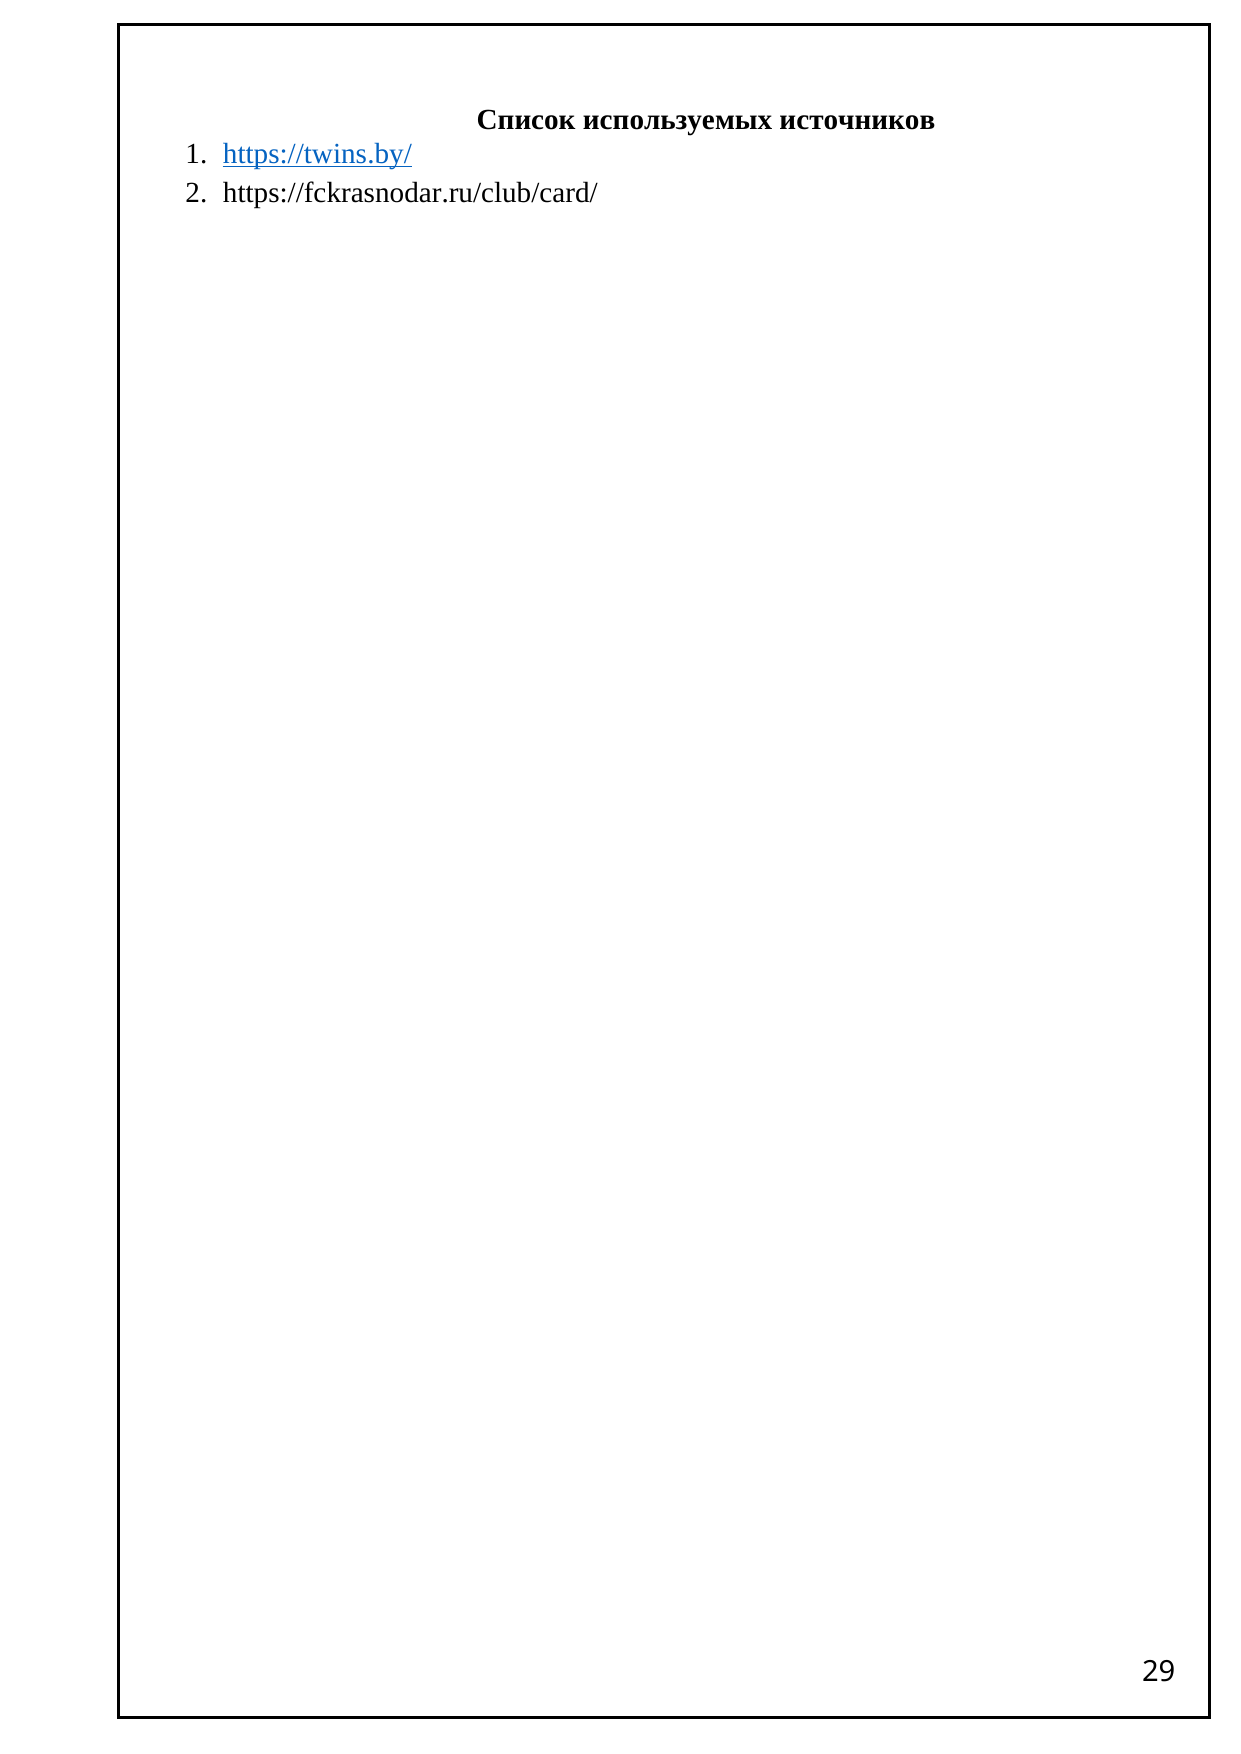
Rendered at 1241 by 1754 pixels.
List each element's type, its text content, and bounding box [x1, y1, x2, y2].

list https://fckrasnodar.ru/club/card/ [185, 175, 1175, 209]
text Список используемых источников [148, 99, 1175, 137]
list https://twins.by/ [185, 137, 1175, 170]
